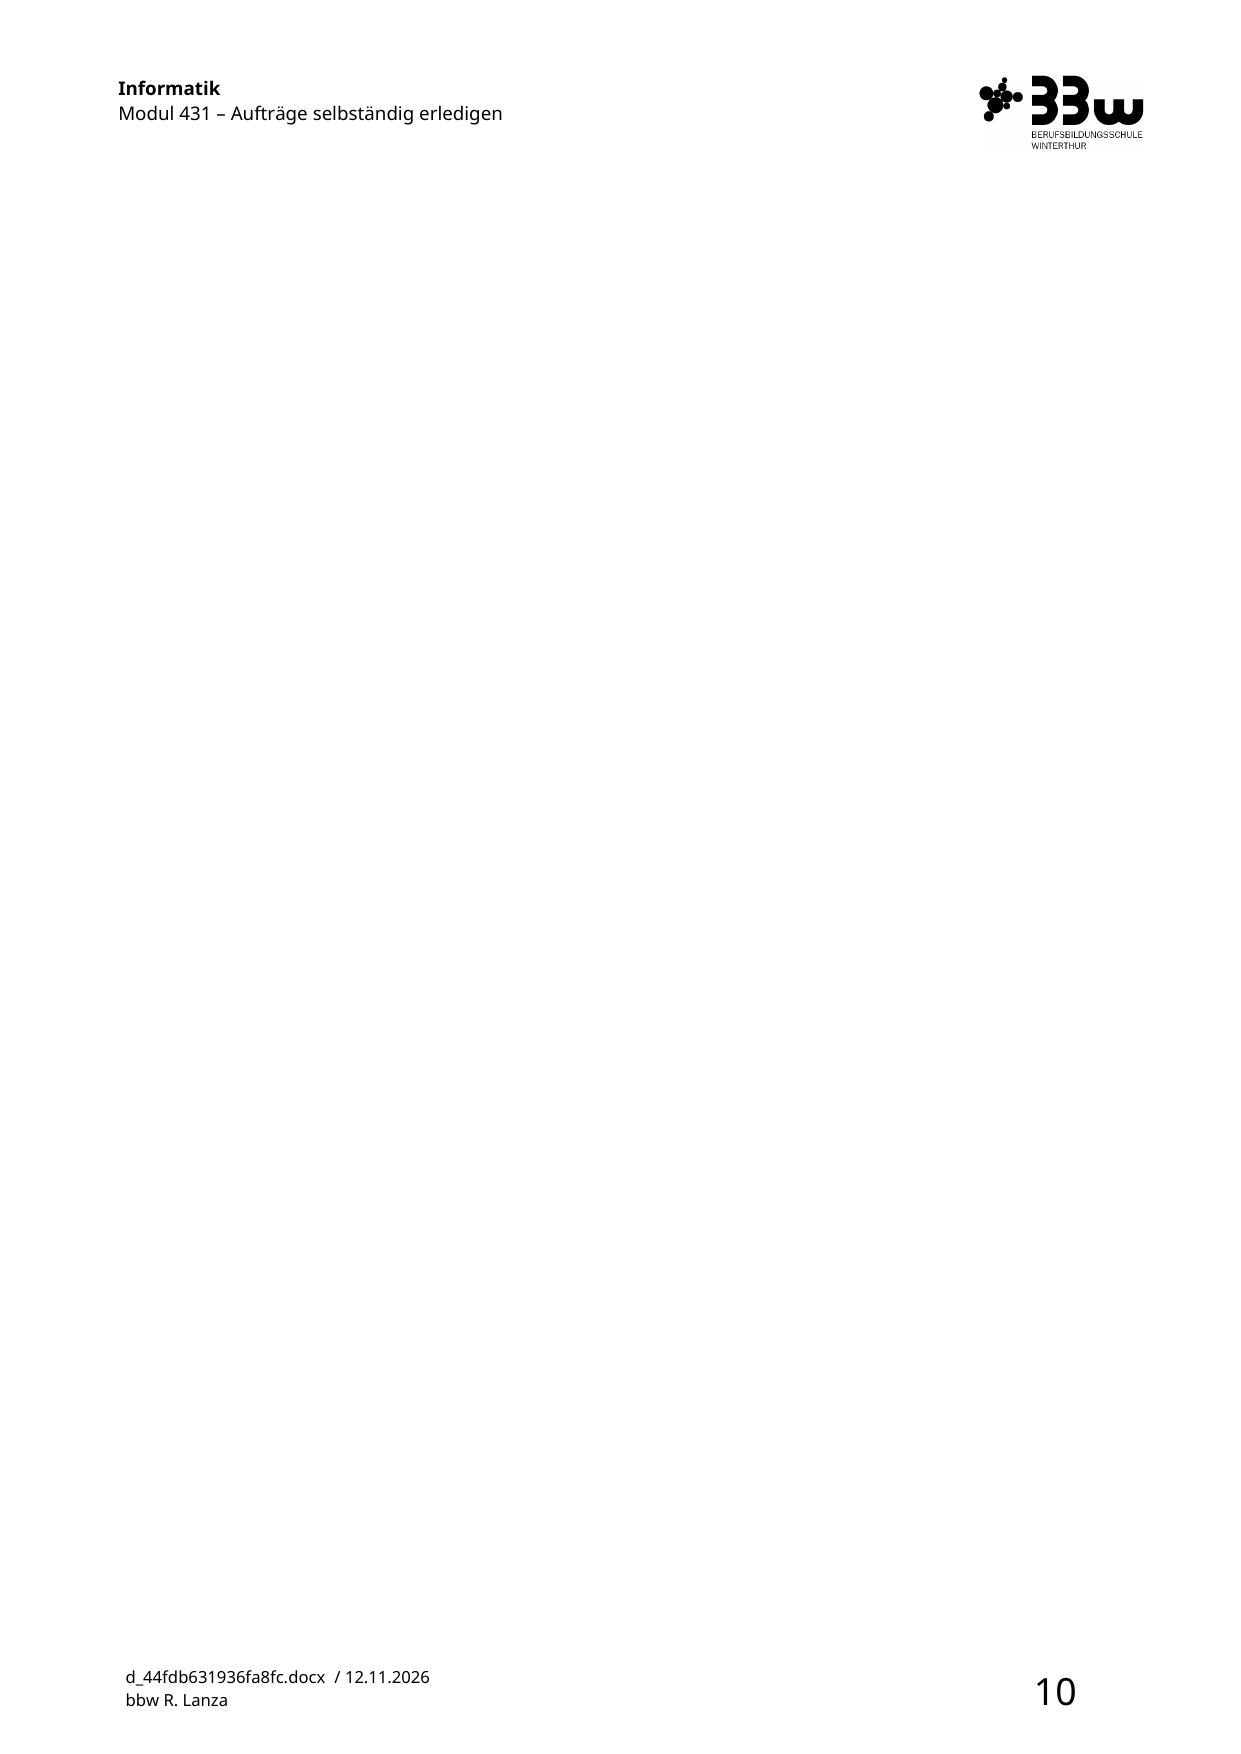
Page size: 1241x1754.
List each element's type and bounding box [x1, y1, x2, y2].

picture [978, 75, 1145, 150]
